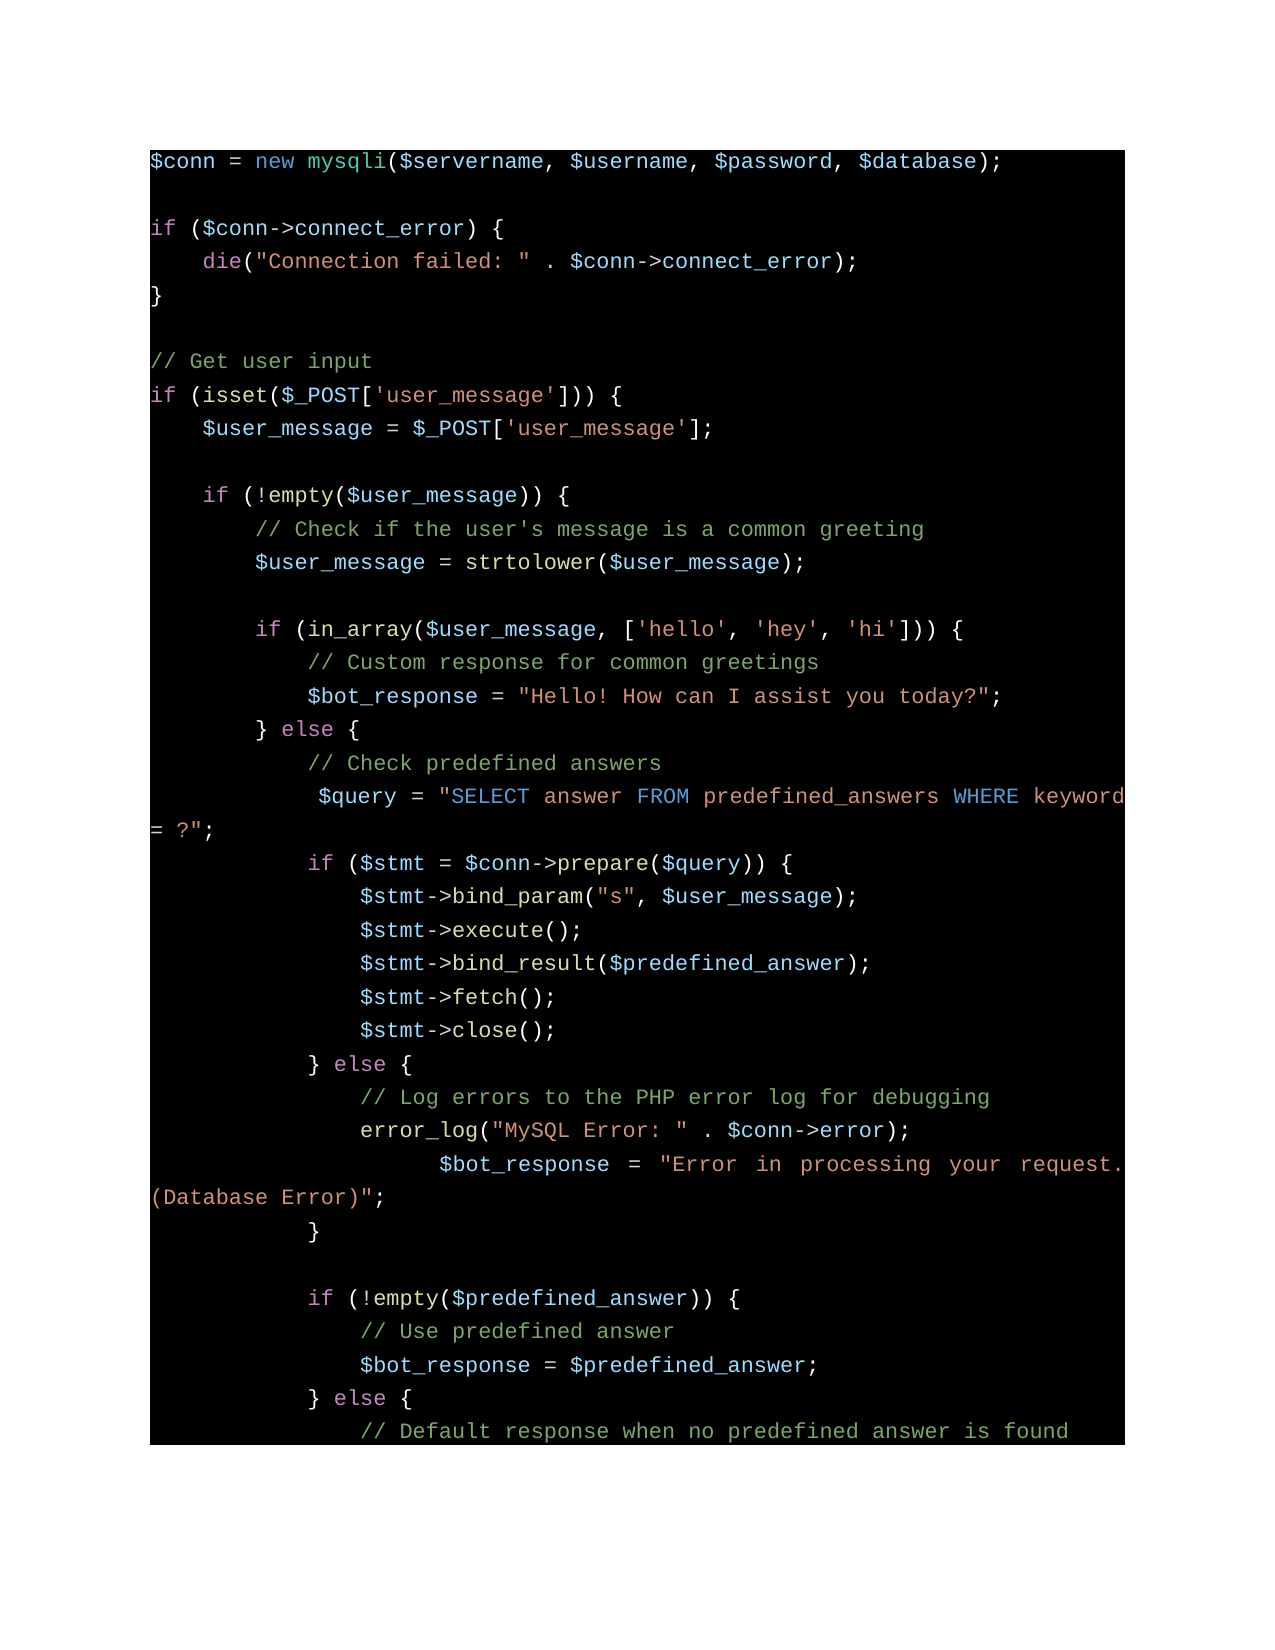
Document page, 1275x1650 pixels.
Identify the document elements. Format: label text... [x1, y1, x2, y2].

text // Check if the user's message is a common greeting [150, 518, 1125, 543]
text } else { [150, 718, 1125, 743]
text $bot_response = "Error in processing your request. (Database Error)"; [150, 1153, 1125, 1211]
text } else { [150, 1387, 1125, 1412]
text $query = "SELECT answer FROM predefined_answers WHERE keyword = ?"; [150, 785, 1125, 843]
text } [150, 284, 1125, 308]
text $stmt->close(); [150, 1019, 1125, 1044]
text $stmt->fetch(); [150, 986, 1125, 1011]
text $stmt->execute(); [150, 919, 1125, 944]
text // Custom response for common greetings [150, 652, 1125, 676]
text } else { [150, 1053, 1125, 1078]
text // Check predefined answers [150, 752, 1125, 777]
text $bot_response = "Hello! How can I assist you today?"; [150, 685, 1125, 710]
text $stmt->bind_param("s", $user_message); [150, 886, 1125, 910]
text die("Connection failed: " . $conn->connect_error); [150, 250, 1125, 275]
text // Log errors to the PHP error log for debugging [150, 1086, 1125, 1111]
text // Default response when no predefined answer is found [150, 1421, 1125, 1445]
text } [150, 1220, 1125, 1245]
text $stmt->bind_result($predefined_answer); [150, 952, 1125, 977]
text if ($conn->connect_error) { [150, 217, 1125, 242]
text if (!empty($predefined_answer)) { [150, 1287, 1125, 1312]
text $bot_response = $predefined_answer; [150, 1354, 1125, 1378]
text // Get user input [150, 351, 1125, 375]
text if (in_array($user_message, ['hello', 'hey', 'hi'])) { [150, 618, 1125, 643]
text error_log("MySQL Error: " . $conn->error); [150, 1120, 1125, 1144]
text $conn = new mysqli($servername, $username, $password, $database); [150, 150, 1125, 175]
text if (!empty($user_message)) { [150, 484, 1125, 509]
text $user_message = $_POST['user_message']; [150, 417, 1125, 442]
text if (isset($_POST['user_message'])) { [150, 384, 1125, 409]
text $user_message = strtolower($user_message); [150, 551, 1125, 576]
text if ($stmt = $conn->prepare($query)) { [150, 852, 1125, 877]
text // Use predefined answer [150, 1320, 1125, 1345]
